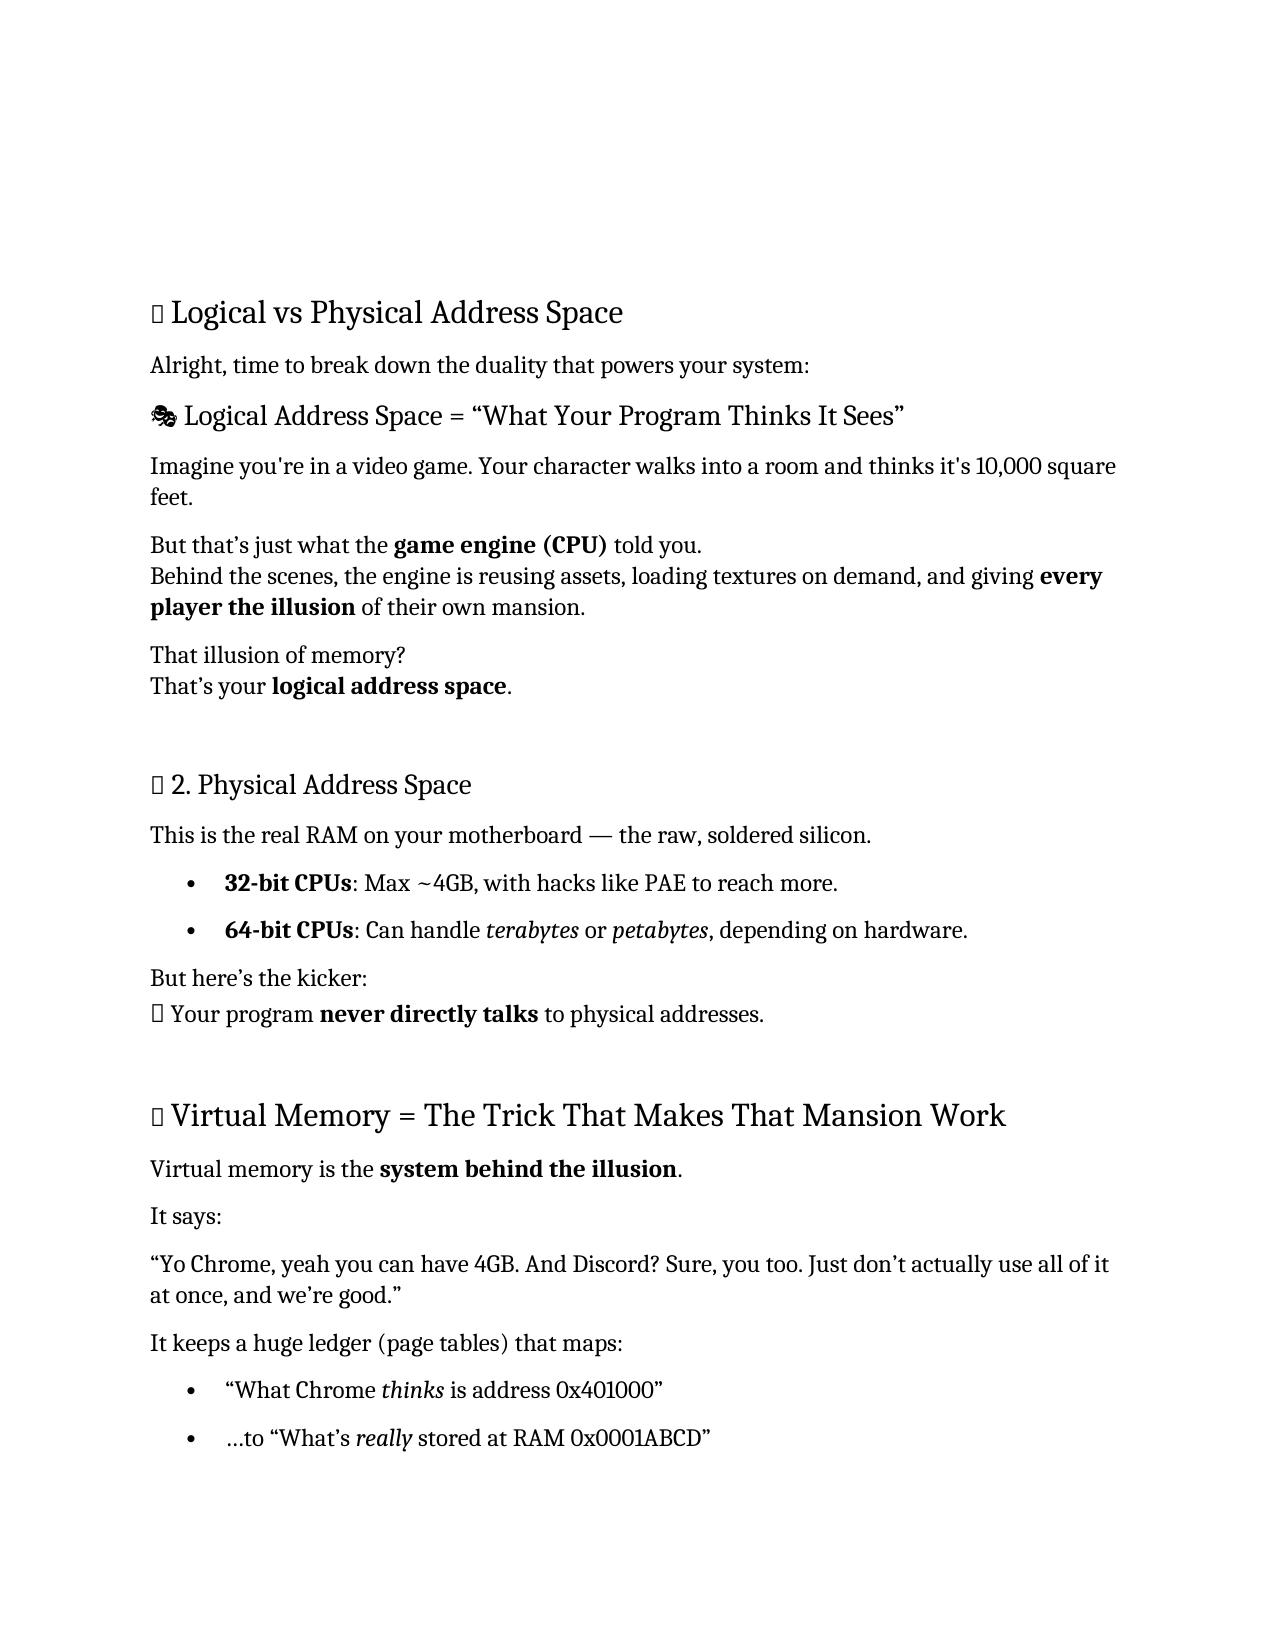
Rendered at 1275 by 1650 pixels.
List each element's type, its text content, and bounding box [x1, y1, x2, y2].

text 🧠 Logical vs Physical Address Space [150, 293, 1125, 331]
text But here’s the kicker: 🧠 Your program never directly talks to physical addresses. [150, 964, 1125, 1029]
text 🎭 Logical Address Space = “What Your Program Thinks It Sees” [150, 399, 1125, 433]
text 🌌 Virtual Memory = The Trick That Makes That Mansion Work [150, 1096, 1125, 1135]
text It says: [150, 1202, 1125, 1231]
text 🦾 2. Physical Address Space [150, 767, 1125, 801]
text That illusion of memory? That’s your logical address space. [150, 641, 1125, 701]
text Imagine you're in a video game. Your character walks into a room and thinks it's 10,000 square feet. [150, 452, 1125, 512]
list 64-bit CPUs: Can handle terabytes or petabytes, depending on hardware. [187, 916, 1125, 945]
list “What Chrome thinks is address 0x401000” [187, 1376, 1125, 1405]
text Virtual memory is the system behind the illusion. [150, 1154, 1125, 1183]
list …to “What’s really stored at RAM 0x0001ABCD” [187, 1424, 1125, 1453]
text But that’s just what the game engine (CPU) told you. Behind the scenes, the engine is reusing assets, loading textures on demand, and giving every player the illusion of their own mansion. [150, 531, 1125, 622]
text This is the real RAM on your motherboard — the raw, soldered silicon. [150, 821, 1125, 849]
text Alright, time to break down the duality that powers your system: [150, 351, 1125, 380]
text “Yo Chrome, yeah you can have 4GB. And Discord? Sure, you too. Just don’t actually use all of it at once, and we’re good.” [150, 1250, 1125, 1310]
text It keeps a huge ledger (page tables) that maps: [150, 1329, 1125, 1357]
list 32-bit CPUs: Max ~4GB, with hacks like PAE to reach more. [187, 868, 1125, 897]
